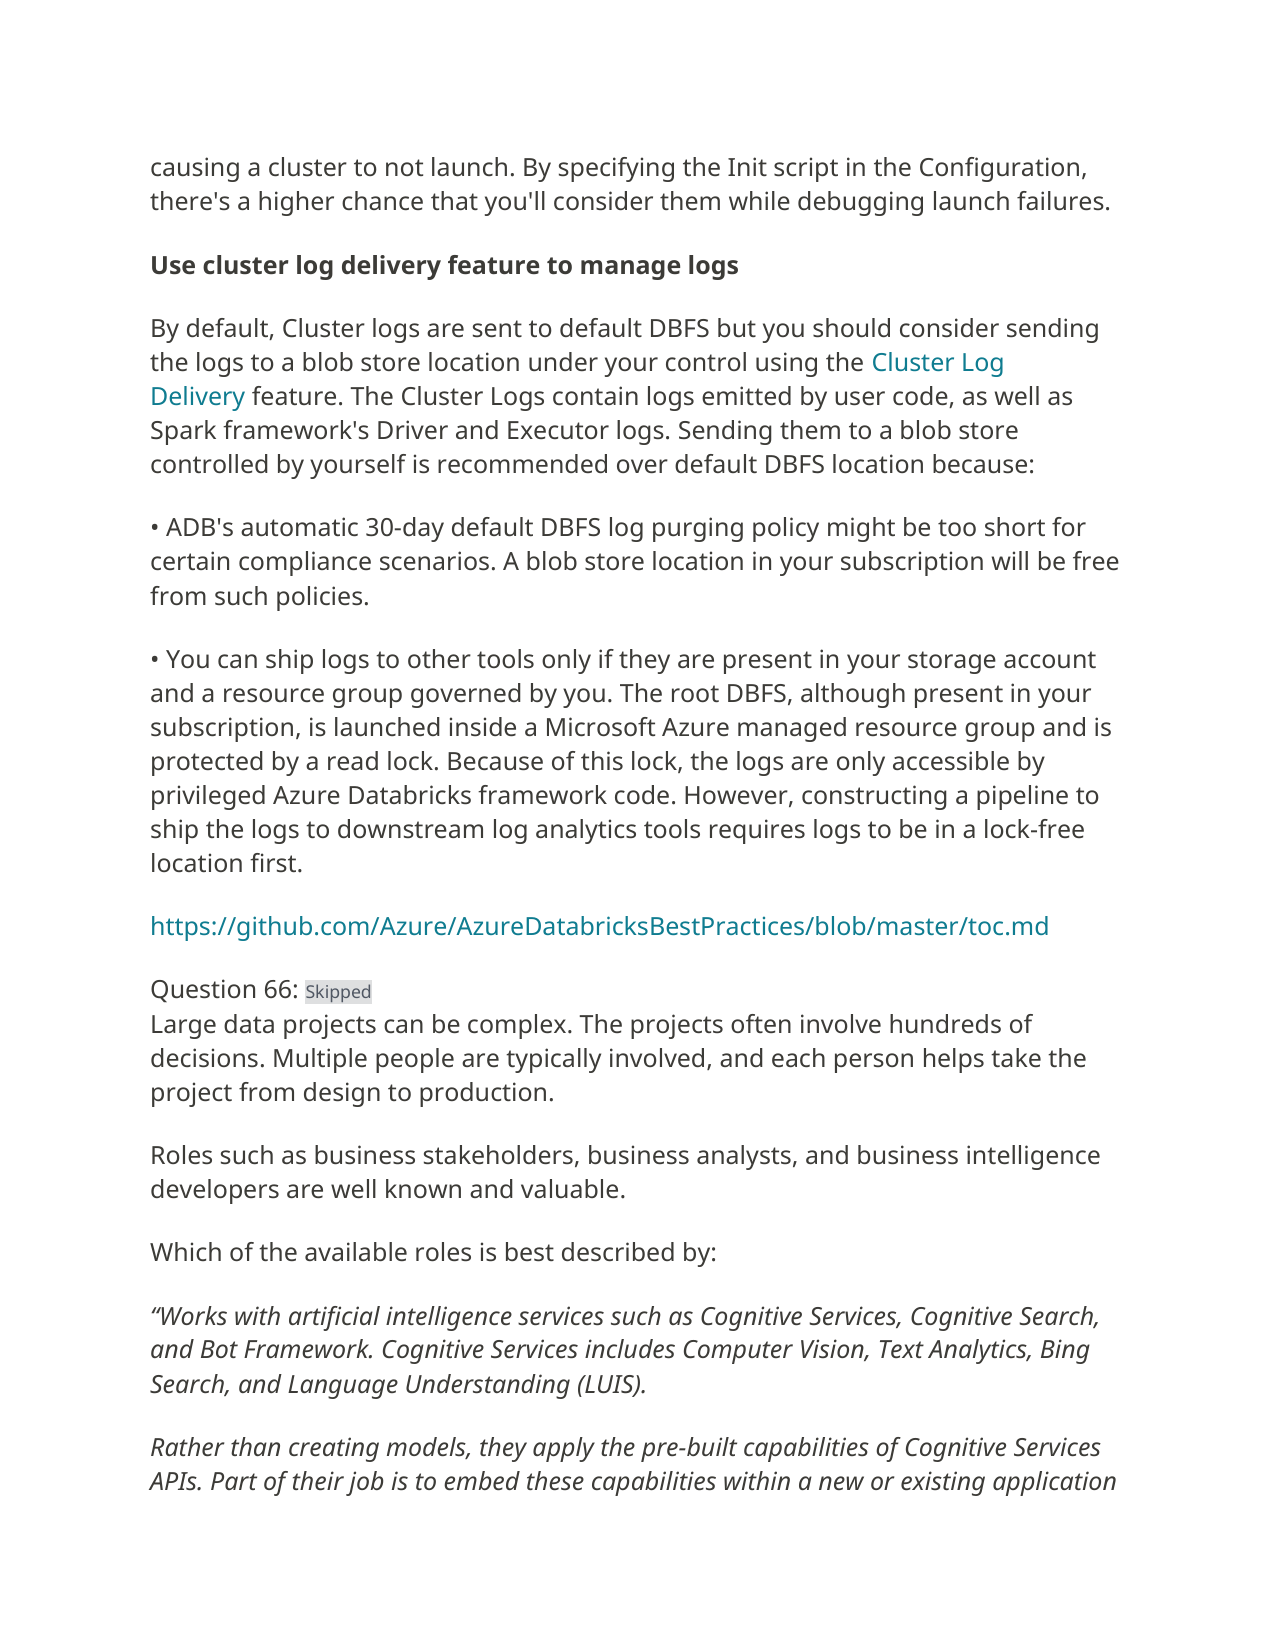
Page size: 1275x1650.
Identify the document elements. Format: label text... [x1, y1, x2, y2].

text Roles such as business stakeholders, business analysts, and business intelligence developers are well known and valuable. [150, 1138, 1125, 1206]
text https://github.com/Azure/AzureDatabricksBestPractices/blob/master/toc.md [150, 909, 1125, 943]
text “Works with artificial intelligence services such as Cognitive Services, Cognitive Search, and Bot Framework. Cognitive Services includes Computer Vision, Text Analytics, Bing Search, and Language Understanding (LUIS). [150, 1298, 1125, 1400]
text Which of the available roles is best described by: [150, 1235, 1125, 1269]
text • You can ship logs to other tools only if they are present in your storage account and a resource group governed by you. The root DBFS, although present in your subscription, is launched inside a Microsoft Azure managed resource group and is protected by a read lock. Because of this lock, the logs are only accessible by privileged Azure Databricks framework code. However, constructing a pipeline to ship the logs to downstream log analytics tools requires logs to be in a lock-free location first. [150, 641, 1125, 880]
text Use cluster log delivery feature to manage logs [150, 247, 1125, 281]
text By default, Cluster logs are sent to default DBFS but you should consider sending the logs to a blob store location under your control using the Cluster Log Delivery feature. The Cluster Logs contain logs emitted by user code, as well as Spark framework's Driver and Executor logs. Sending them to a blob store controlled by yourself is recommended over default DBFS location because: [150, 311, 1125, 481]
text Large data projects can be complex. The projects often involve hundreds of decisions. Multiple people are typically involved, and each person helps take the project from design to production. [150, 1006, 1125, 1108]
text Question 66: Skipped [150, 972, 1125, 1006]
text • ADB's automatic 30-day default DBFS log purging policy might be too short for certain compliance scenarios. A blob store location in your subscription will be free from such policies. [150, 510, 1125, 612]
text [150, 150, 1125, 218]
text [150, 1429, 1125, 1498]
